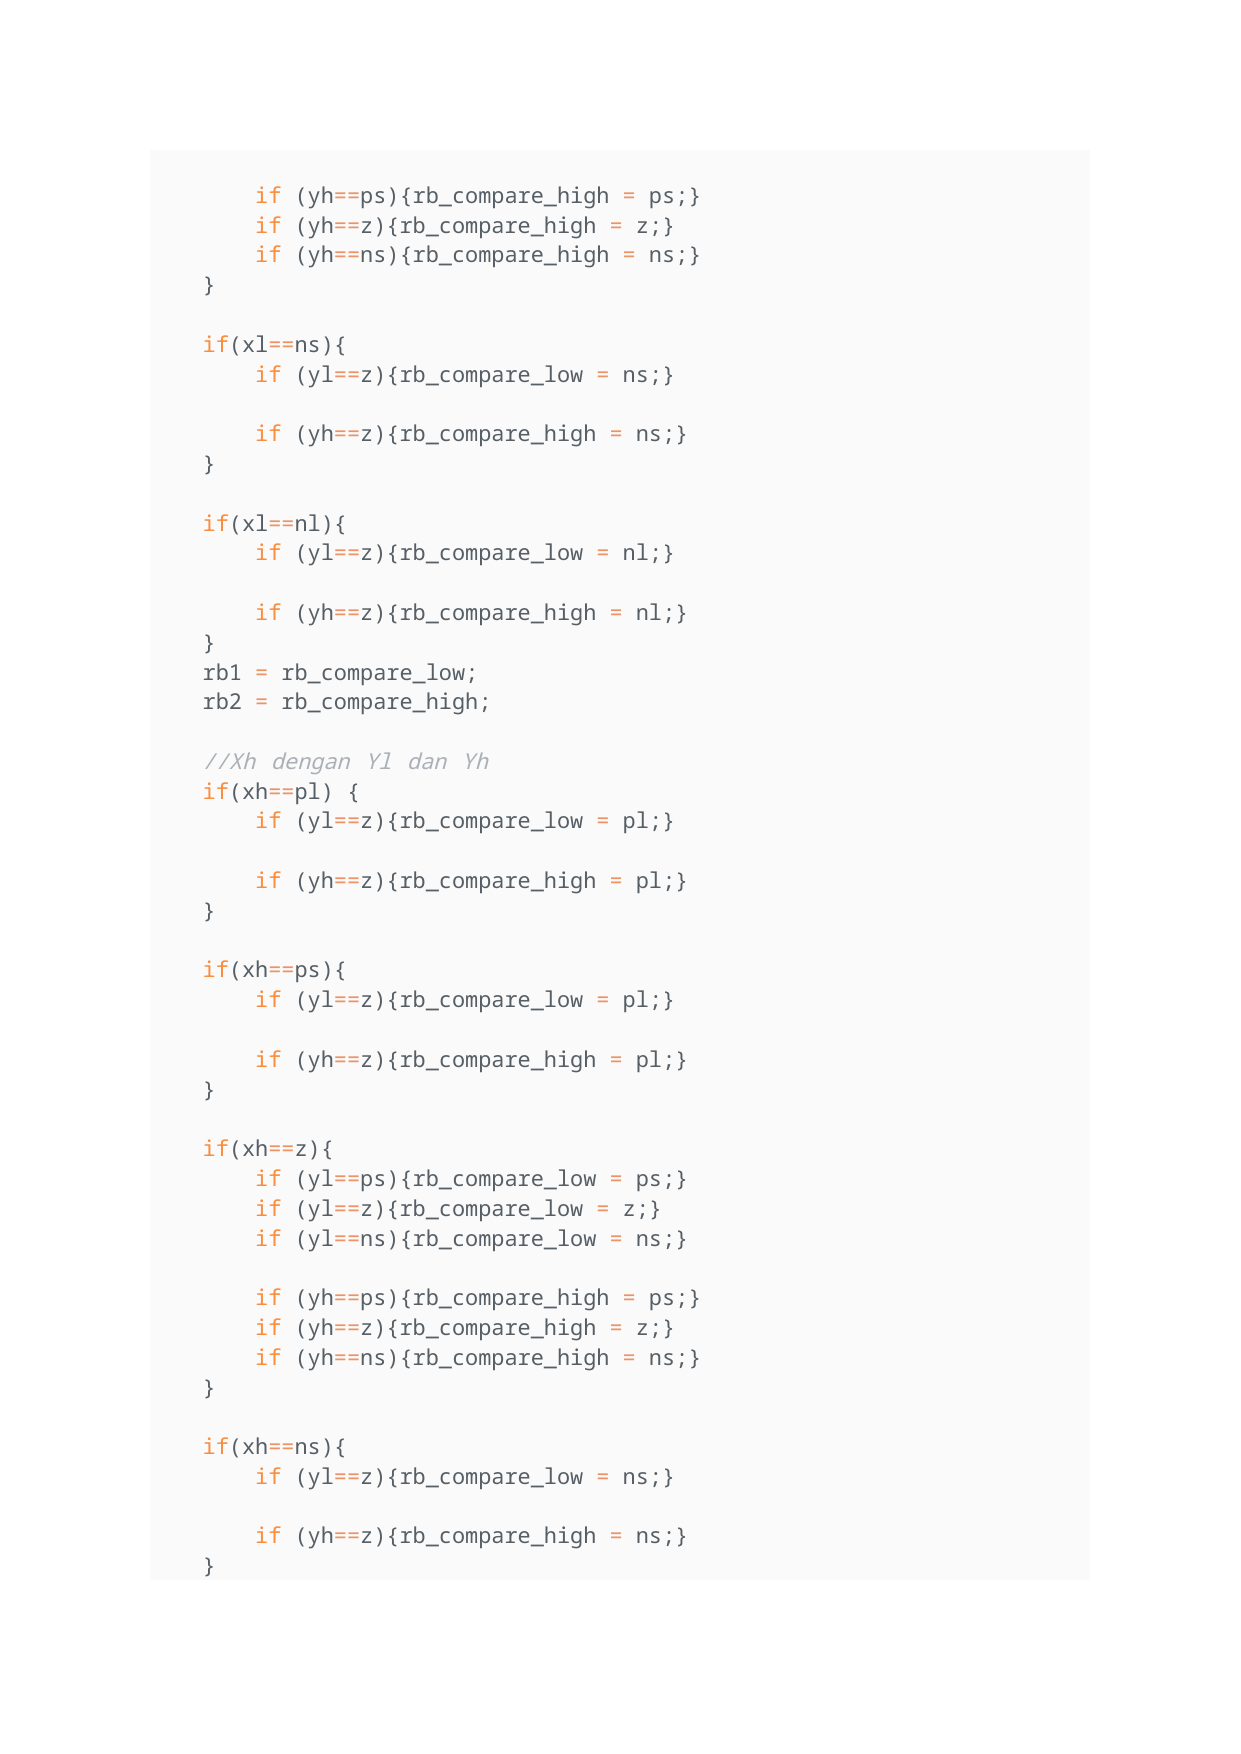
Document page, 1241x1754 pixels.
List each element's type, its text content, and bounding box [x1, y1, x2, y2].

text //Xh dengan Yl dan Yh [150, 746, 1090, 776]
text if (yh==z){rb_compare_high = z;} [150, 1312, 1090, 1342]
text if (yh==ps){rb_compare_high = ps;} [150, 180, 1090, 209]
text if (yh==z){rb_compare_high = pl;} [150, 865, 1090, 895]
text } [150, 895, 1090, 924]
text if (yl==z){rb_compare_low = ns;} [150, 1461, 1090, 1491]
text if (yl==z){rb_compare_low = z;} [150, 1193, 1090, 1222]
text if (yl==ps){rb_compare_low = ps;} [150, 1163, 1090, 1193]
text if (yh==ns){rb_compare_high = ns;} [150, 1342, 1090, 1371]
text if (yh==z){rb_compare_high = pl;} [150, 1044, 1090, 1073]
text if (yl==ns){rb_compare_low = ns;} [150, 1222, 1090, 1252]
text if (yh==z){rb_compare_high = z;} [150, 209, 1090, 239]
text if (yh==ps){rb_compare_high = ps;} [150, 1282, 1090, 1312]
text if (yl==z){rb_compare_low = ns;} [150, 358, 1090, 388]
text } [150, 627, 1090, 656]
text if(xh==pl) { [150, 776, 1090, 805]
text if(xh==ps){ [150, 954, 1090, 984]
text if (yh==z){rb_compare_high = ns;} [150, 418, 1090, 448]
text } [150, 1371, 1090, 1401]
text if (yh==z){rb_compare_high = ns;} [150, 1520, 1090, 1550]
text } [150, 1073, 1090, 1103]
text if (yh==z){rb_compare_high = nl;} [150, 597, 1090, 627]
text if(xh==z){ [150, 1133, 1090, 1163]
text if (yl==z){rb_compare_low = nl;} [150, 537, 1090, 567]
text } [150, 1550, 1090, 1580]
text rb2 = rb_compare_high; [150, 686, 1090, 716]
text if (yl==z){rb_compare_low = pl;} [150, 984, 1090, 1014]
text if (yl==z){rb_compare_low = pl;} [150, 805, 1090, 835]
text } [150, 269, 1090, 299]
text if(xl==nl){ [150, 507, 1090, 537]
text if (yh==ns){rb_compare_high = ns;} [150, 239, 1090, 269]
text } [150, 448, 1090, 478]
text if(xh==ns){ [150, 1431, 1090, 1461]
text rb1 = rb_compare_low; [150, 656, 1090, 686]
text if(xl==ns){ [150, 329, 1090, 358]
